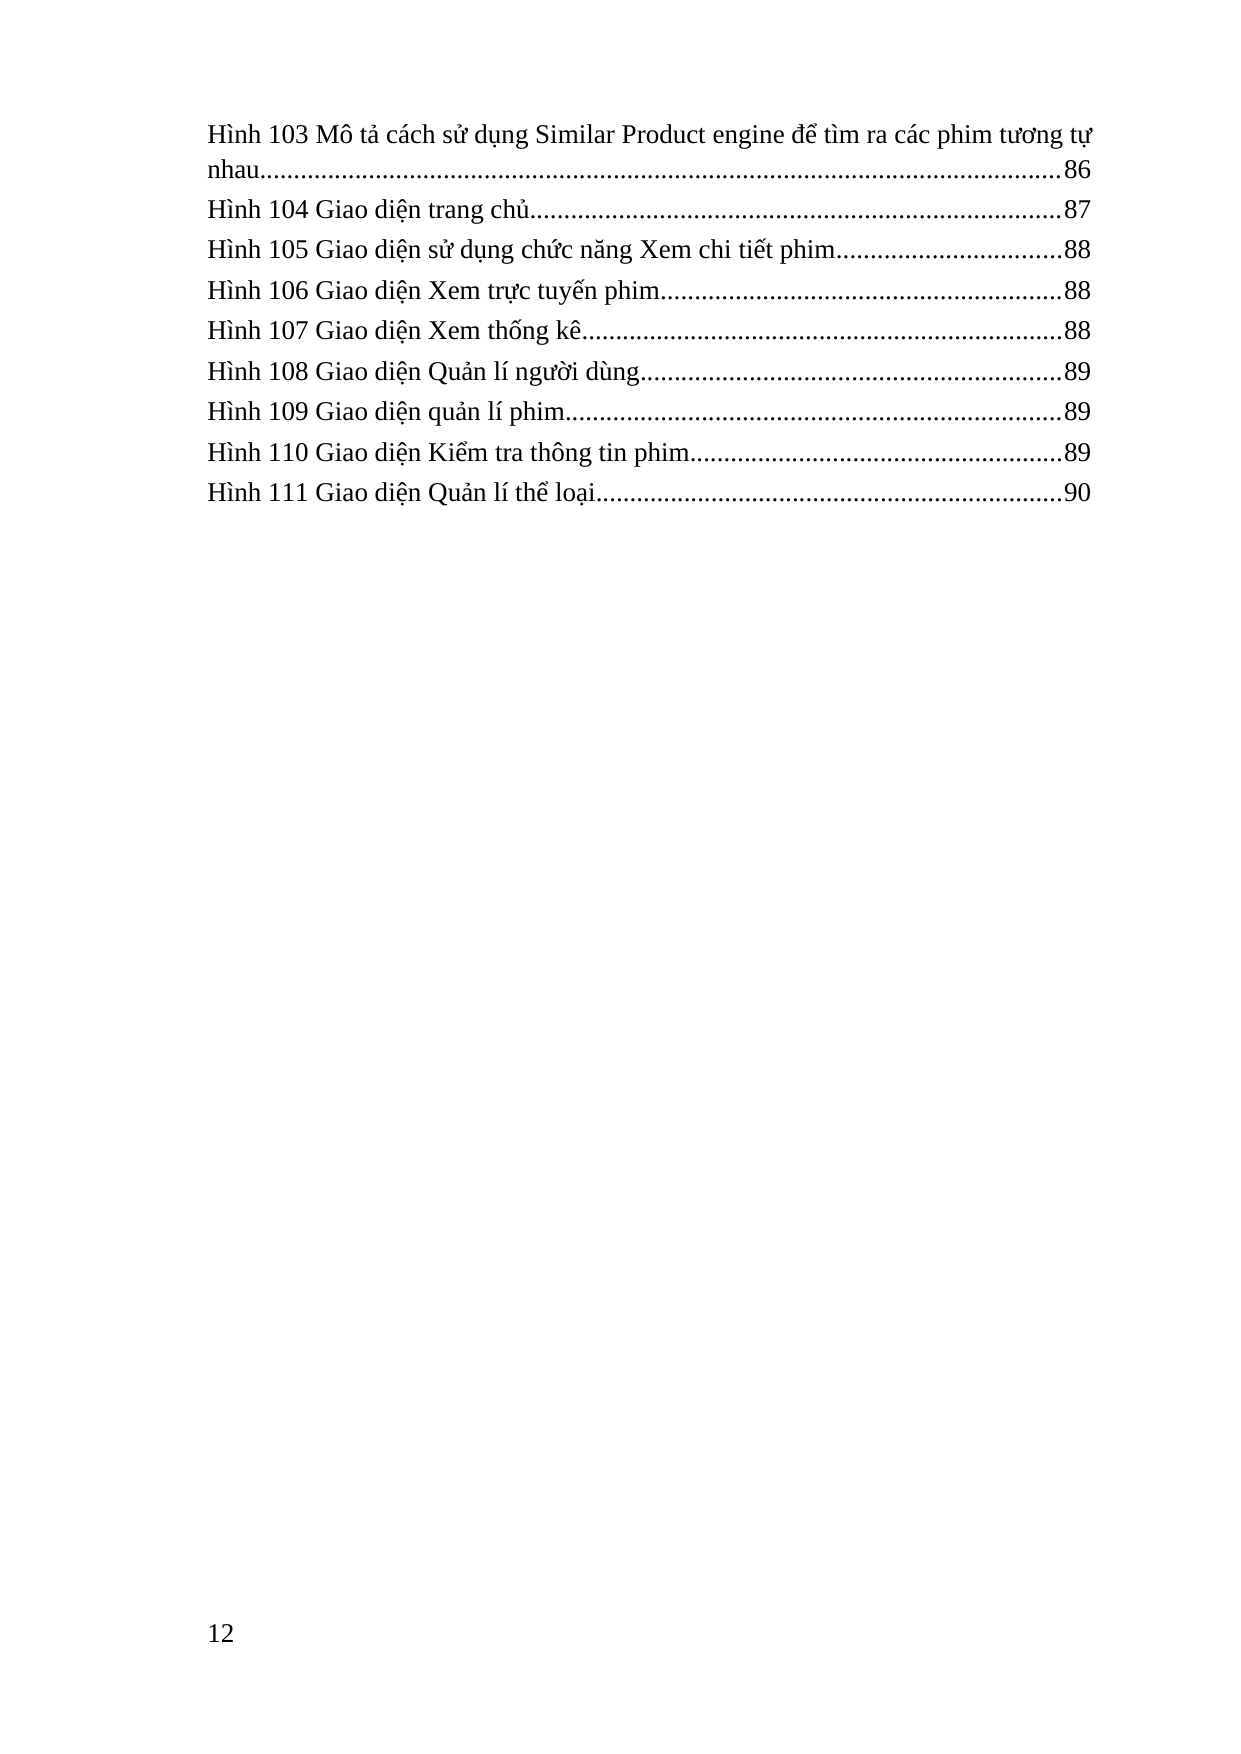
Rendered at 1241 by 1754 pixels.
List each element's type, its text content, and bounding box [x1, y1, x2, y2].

text Hình 107 Giao diện Xem thống kê 88 [207, 314, 1093, 346]
text Hình 108 Giao diện Quản lí người dùng 89 [207, 355, 1093, 386]
text Hình 109 Giao diện quản lí phim 89 [207, 395, 1093, 426]
text Hình 111 Giao diện Quản lí thể loại 90 [207, 476, 1093, 507]
text Hình 105 Giao diện sử dụng chức năng Xem chi tiết phim 88 [207, 233, 1093, 265]
text Hình 104 Giao diện trang chủ 87 [207, 193, 1093, 224]
text Hình 106 Giao diện Xem trực tuyến phim 88 [207, 274, 1093, 305]
text Hình 103 Mô tả cách sử dụng Similar Product engine để tìm ra các phim tương tự nhau 86 [207, 118, 1093, 184]
text Hình 110 Giao diện Kiểm tra thông tin phim 89 [207, 436, 1093, 467]
